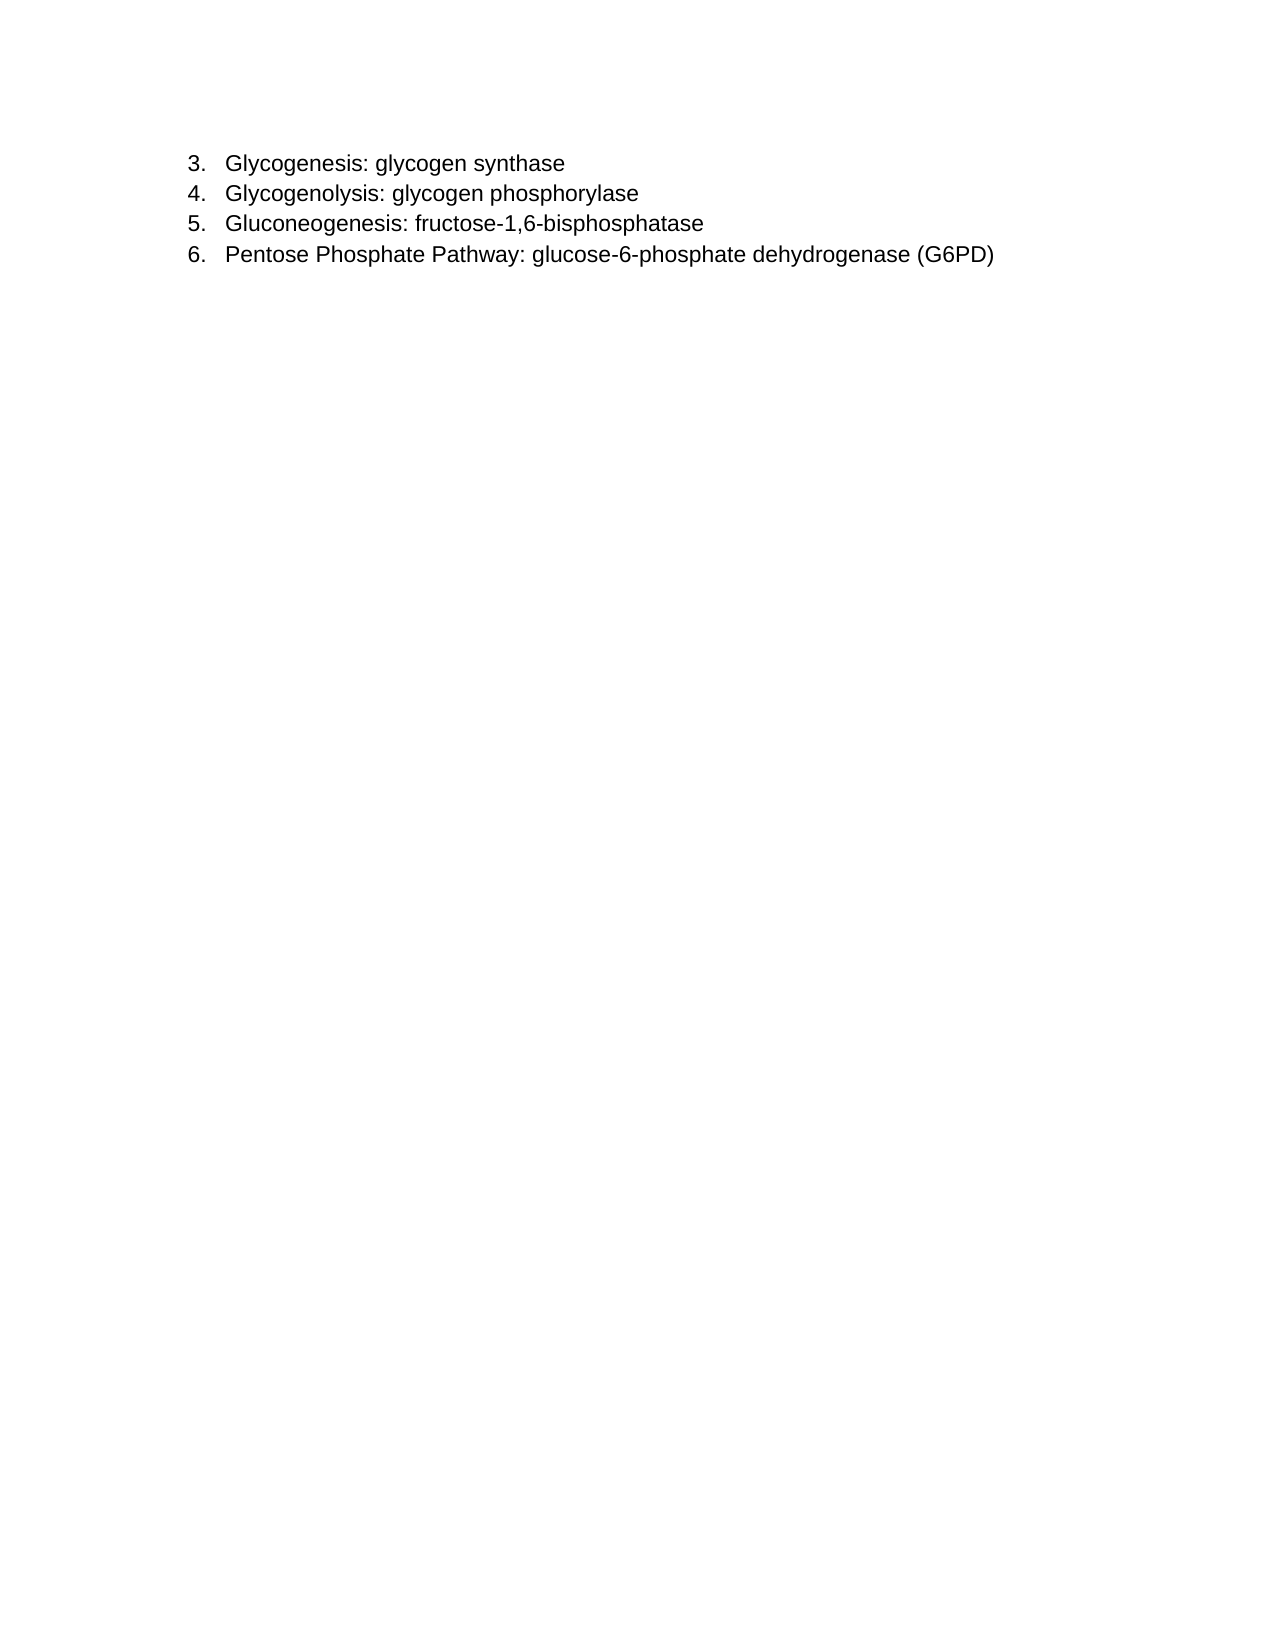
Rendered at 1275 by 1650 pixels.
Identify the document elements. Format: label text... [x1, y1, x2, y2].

list Gluconeogenesis: fructose-1,6-bisphosphatase [187, 210, 1125, 237]
list Glycogenesis: glycogen synthase [187, 150, 1125, 176]
list Glycogenolysis: glycogen phosphorylase [187, 180, 1125, 207]
list Pentose Phosphate Pathway: glucose-6-phosphate dehydrogenase (G6PD) [187, 241, 1125, 267]
